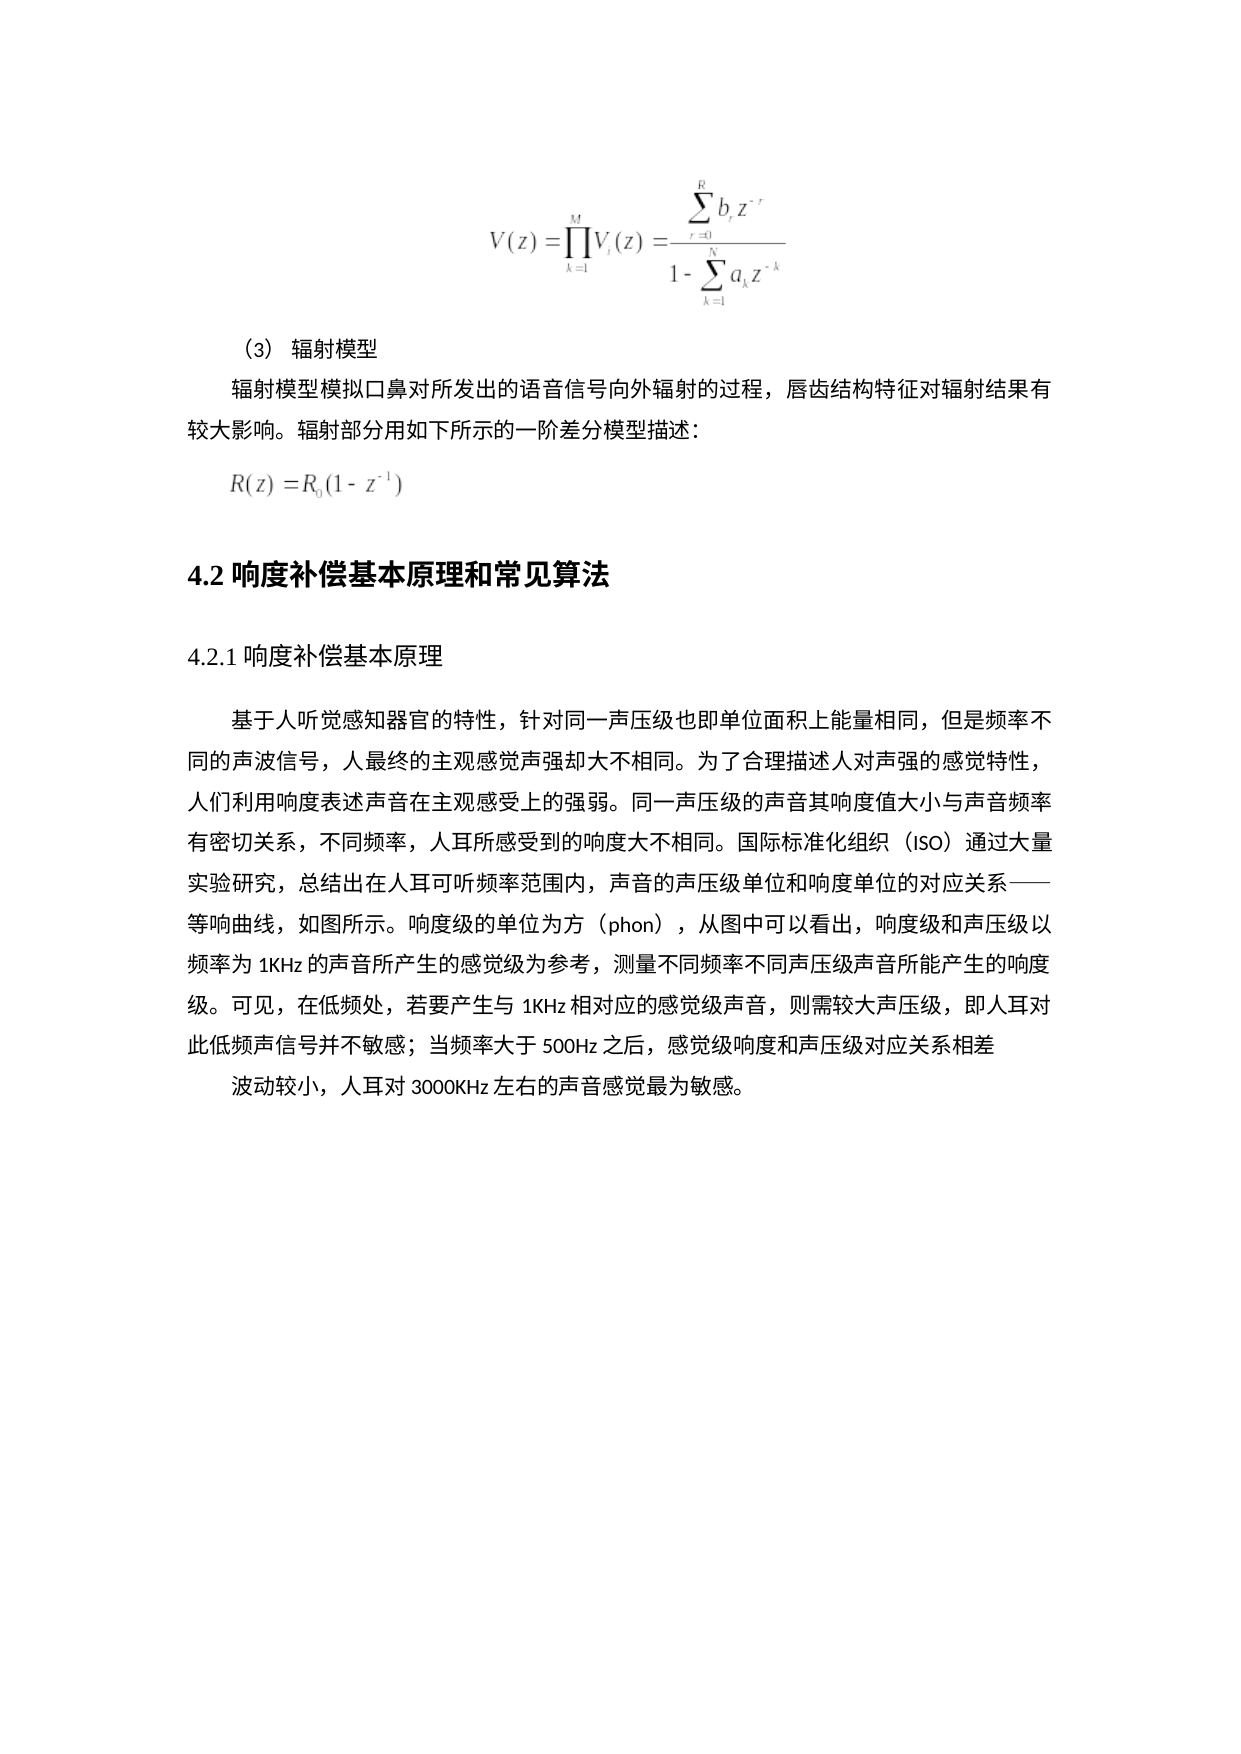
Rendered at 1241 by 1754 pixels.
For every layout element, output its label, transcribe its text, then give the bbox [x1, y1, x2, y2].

text 辐射模型模拟口鼻对所发出的语音信号向外辐射的过程，唇齿结构特征对辐射结果有较大影响。辐射部分用如下所示的一阶差分模型描述： [187, 372, 1053, 445]
list 响度补偿基本原理 [187, 622, 1053, 687]
text 波动较小，人耳对3000KHz左右的声音感觉最为敏感。 [187, 1068, 1053, 1101]
list 响度补偿基本原理和常见算法 [187, 541, 1053, 606]
text 基于人听觉感知器官的特性，针对同一声压级也即单位面积上能量相同，但是频率不同的声波信号，人最终的主观感觉声强却大不相同。为了合理描述人对声强的感觉特性，人们利用响度表述声音在主观感受上的强弱。同一声压级的声音其响度值大小与声音频率有密切关系，不同频率，人耳所感受到的响度大不相同。国际标准化组织（ISO）通过大量实验研究，总结出在人耳可听频率范围内，声音的声压级单位和响度单位的对应关系——等响曲线，如图所示。响度级的单位为方（phon），从图中可以看出，响度级和声压级以频率为1KHz的声音所产生的感觉级为参考，测量不同频率不同声压级声音所能产生的响度级。可见，在低频处，若要产生与1KHz相对应的感觉级声音，则需较大声压级，即人耳对此低频声信号并不敏感；当频率大于500Hz之后，感觉级响度和声压级对应关系相差 [187, 703, 1053, 1061]
list 辐射模型 [187, 331, 1053, 364]
